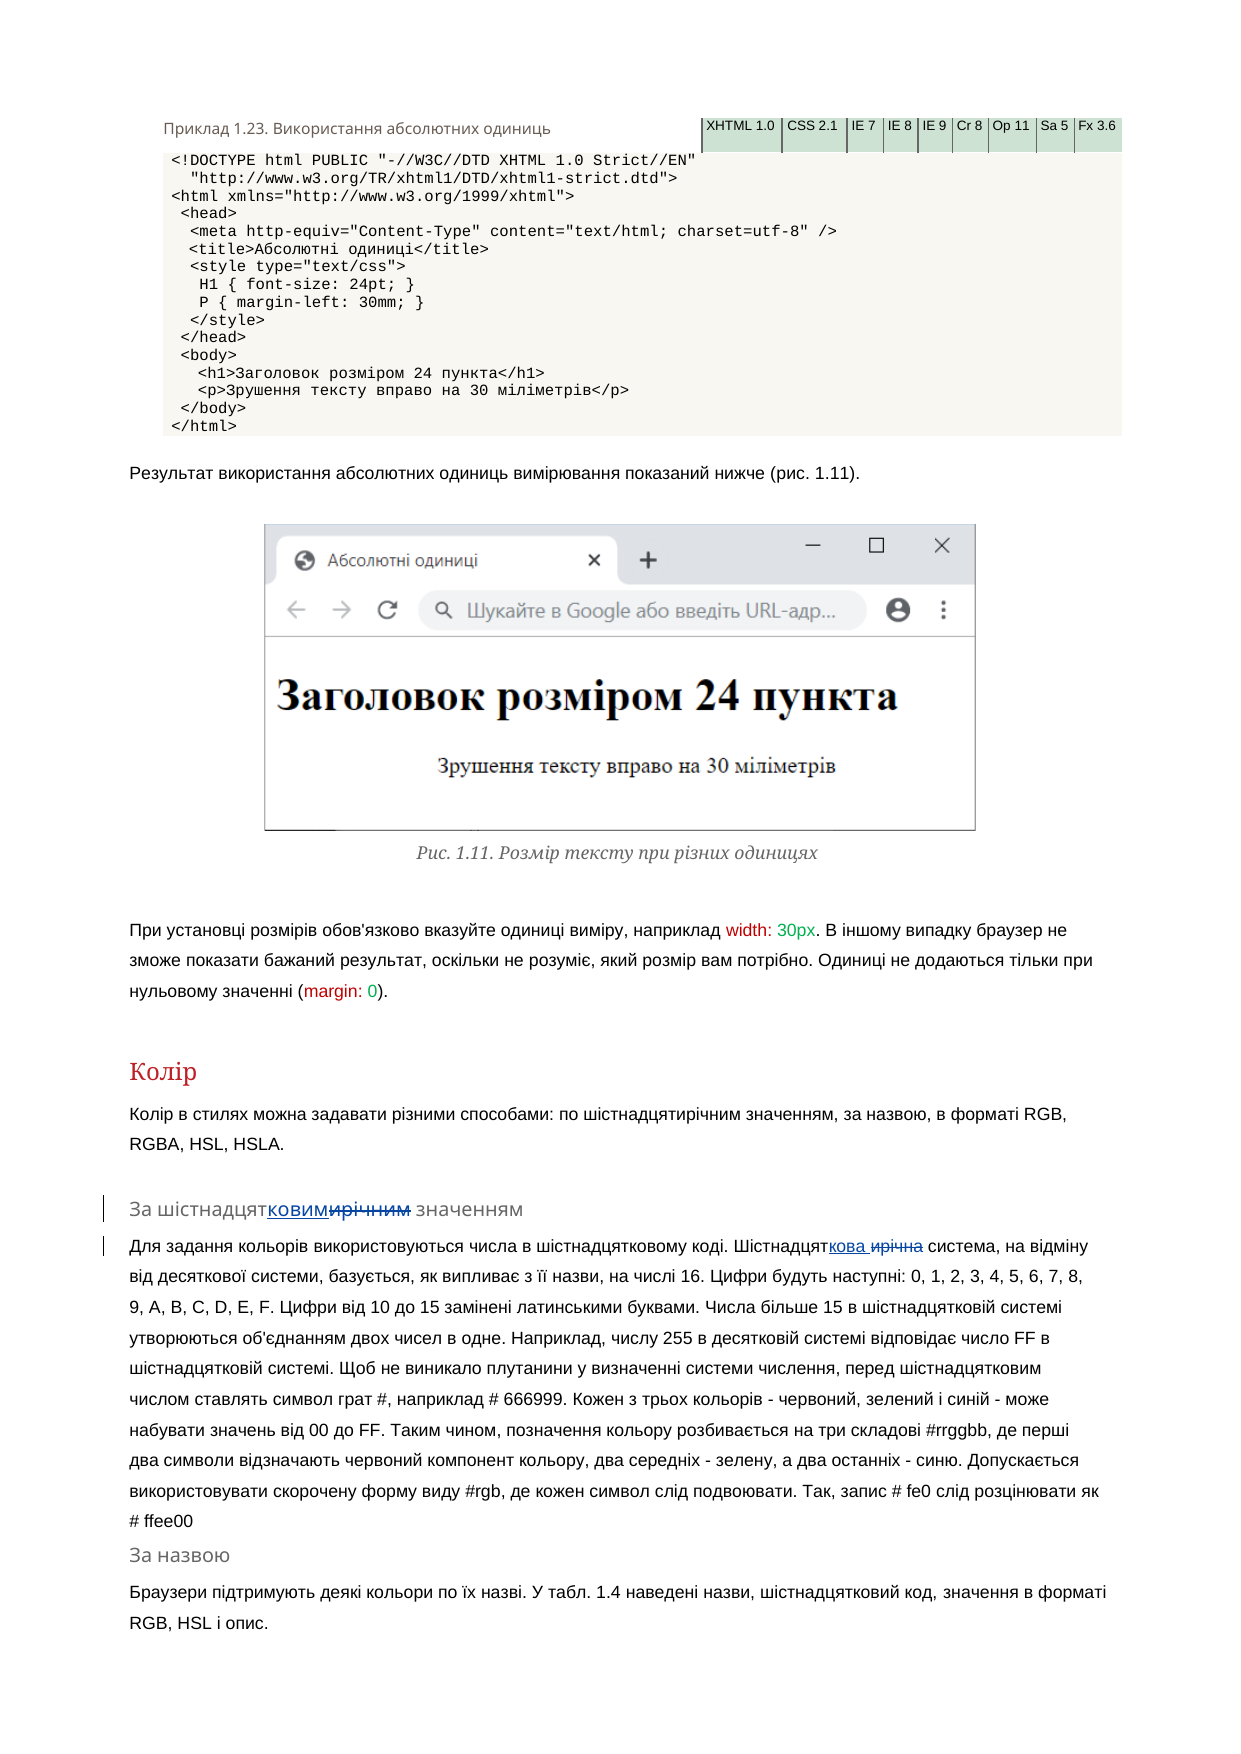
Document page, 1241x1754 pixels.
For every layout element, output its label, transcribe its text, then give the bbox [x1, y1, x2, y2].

text Рис. 1.11. Розмір тексту при різних одиницях [296, 841, 940, 865]
subtitle За назвою [129, 1542, 1122, 1569]
table_header Op 11 [989, 118, 1036, 152]
subtitle Колір [129, 1054, 1122, 1087]
table_header Sa 5 [1037, 118, 1074, 152]
table_header IE 9 [919, 118, 952, 152]
table_header IE 8 [884, 118, 917, 152]
text Результат використання абсолютних одиниць вимірювання показаний нижче (рис. 1.11). [129, 463, 1122, 483]
table_header Cr 8 [953, 118, 988, 152]
text При установці розмірів обов'язково вказуйте одиниці виміру, наприклад width: 30px. В іншому випадку браузер не зможе показати бажаний результат, оскільки не розуміє, який розмір вам потрібно. Одиниці не додаються тільки при нульовому значенні (margin: 0). [129, 919, 1103, 1001]
subtitle За шістнадцят значенням [129, 1195, 1122, 1222]
table_cell <!DOCTYPE html PUBLIC "-//W3C//DTD XHTML 1.0 Strict//EN" "http://www.w3.org/TR/xhtml1/DTD/xhtml1-strict.dtd"> <html xmlns="http://www.w3.org/1999/xhtml"> <head> <meta http-equiv="Content-Type" content="text/html; charset=utf-8" /> <title>Абсолютні одиниці</title> <style type="text/css"> H1 { font-size: 24pt; } P { margin-left: 30mm; } </style> </head> <body> <h1>Заголовок розміром 24 пункта</h1> <p>Зрушення тексту вправо на 30 міліметрів</p> </body> </html> [163, 153, 1122, 436]
picture [264, 524, 976, 831]
table_header XHTML 1.0 [703, 118, 781, 152]
table_header Fx 3.6 [1075, 118, 1122, 152]
text Колір в стилях можна задавати різними способами: по шістнадцятирічним значенням, за назвою, в форматі RGB, RGBA, HSL, HSLA. [129, 1103, 1122, 1154]
table_header CSS 2.1 [783, 118, 846, 152]
table_header IE 7 [848, 118, 883, 152]
text Для задання кольорів використовуються числа в шістнадцятковому коді. Шістнадцят система, на відміну від десяткової системи, базується, як випливає з її назви, на числі 16. Цифри будуть наступні: 0, 1, 2, 3, 4, 5, 6, 7, 8, 9, A, B, C, D, E, F. Цифри від 10 до 15 замінені латинськими буквами. Числа більше 15 в шістнадцятковій системі утворюються об'єднанням двох чисел в одне. Наприклад, числу 255 в десятковій системі відповідає число FF в шістнадцятковій системі. Щоб не виникало плутанини у визначенні системи числення, перед шістнадцятковим числом ставлять символ грат #, наприклад # 666999. Кожен з трьох кольорів - червоний, зелений і синій - може набувати значень від 00 до FF. Таким чином, позначення кольору розбивається на три складові #rrggbb, де перші два символи відзначають червоний компонент кольору, два середніх - зелену, а два останніх - синю. Допускається використовувати скорочену форму виду #rgb, де кожен символ слід подвоювати. Так, запис # fe0 слід розцінювати як # ffee00 [129, 1236, 1103, 1532]
table_header Приклад 1.23. Використання абсолютних одиниць [163, 118, 701, 152]
text Браузери підтримують деякі кольори по їх назві. У табл. 1.4 наведені назви, шістнадцятковий код, значення в форматі RGB, HSL і опис. [129, 1582, 1122, 1633]
